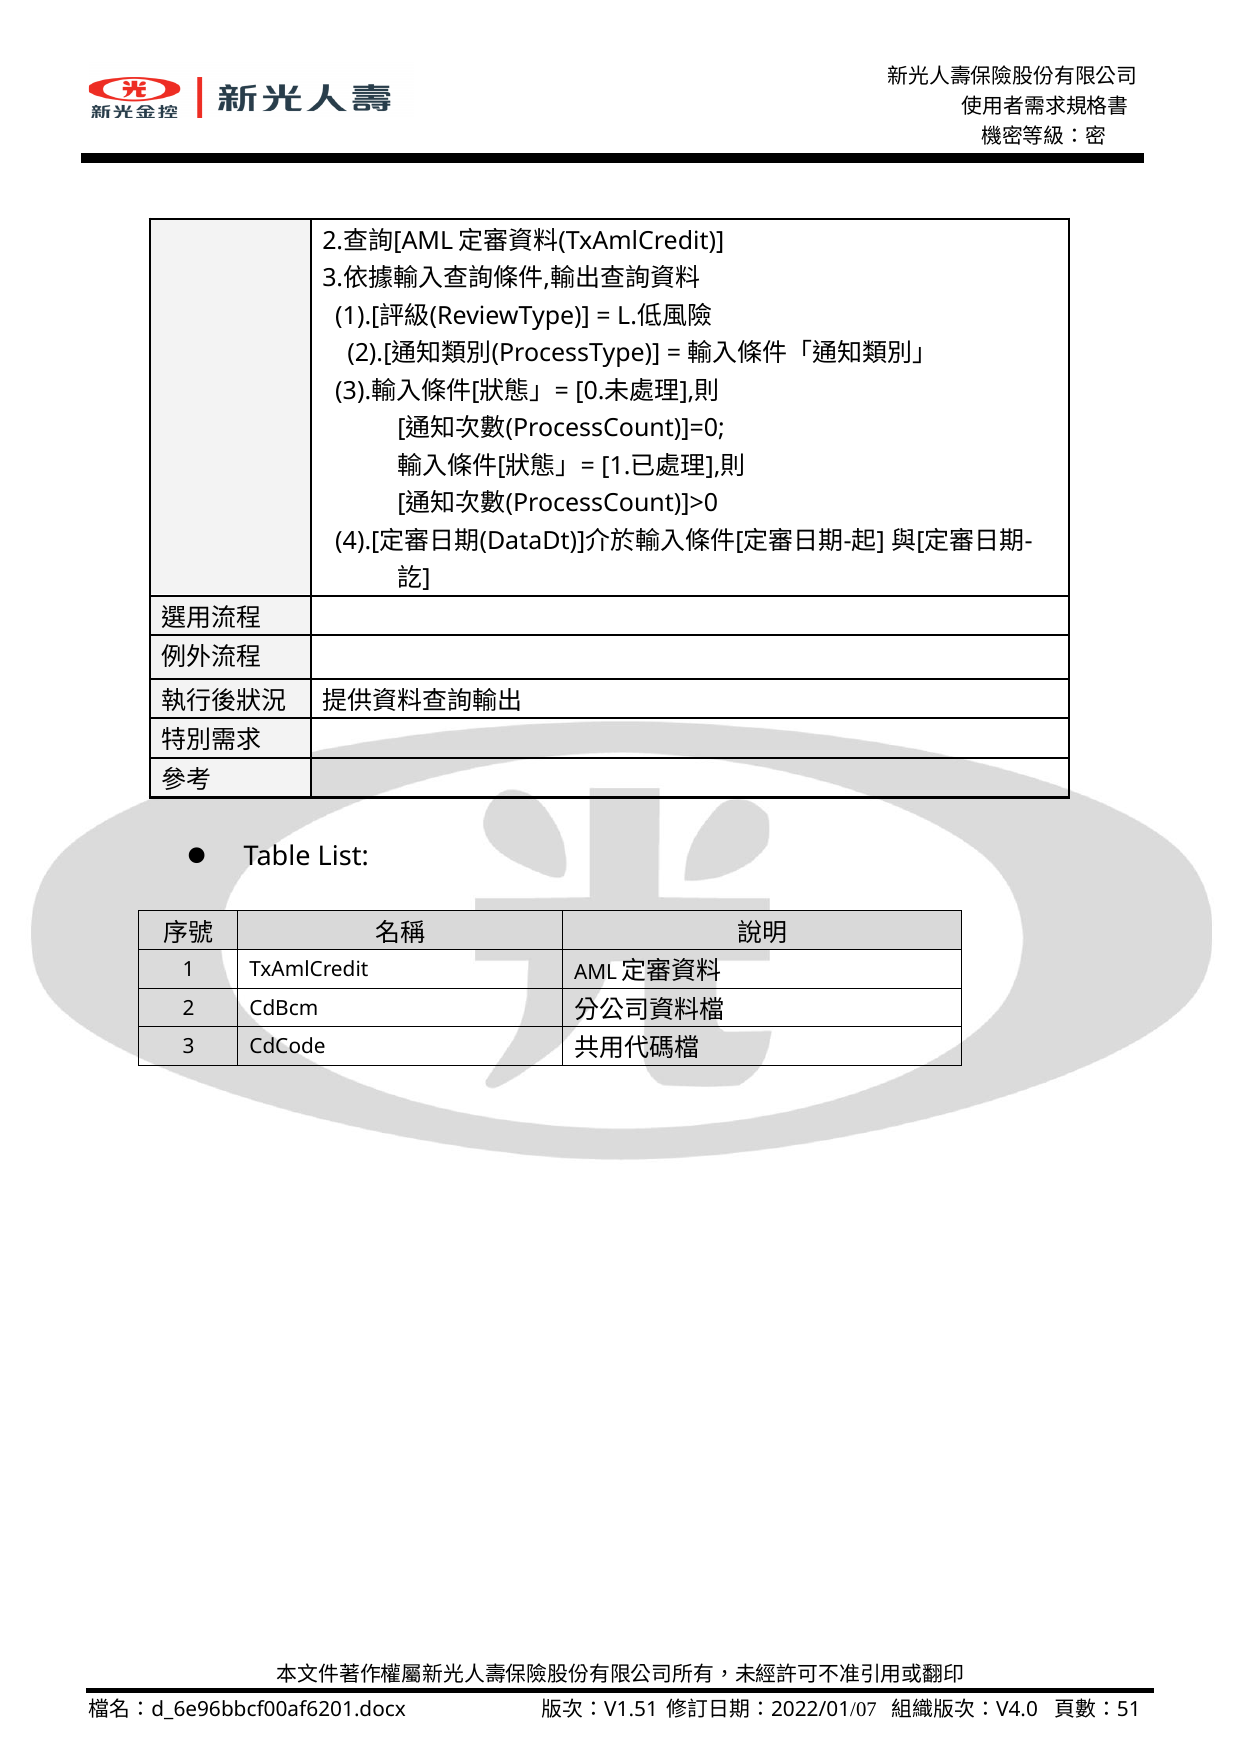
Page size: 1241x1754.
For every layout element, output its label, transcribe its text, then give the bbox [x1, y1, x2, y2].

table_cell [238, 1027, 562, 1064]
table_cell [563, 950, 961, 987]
picture [88, 61, 414, 118]
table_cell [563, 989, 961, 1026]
list Table List: [186, 836, 1152, 873]
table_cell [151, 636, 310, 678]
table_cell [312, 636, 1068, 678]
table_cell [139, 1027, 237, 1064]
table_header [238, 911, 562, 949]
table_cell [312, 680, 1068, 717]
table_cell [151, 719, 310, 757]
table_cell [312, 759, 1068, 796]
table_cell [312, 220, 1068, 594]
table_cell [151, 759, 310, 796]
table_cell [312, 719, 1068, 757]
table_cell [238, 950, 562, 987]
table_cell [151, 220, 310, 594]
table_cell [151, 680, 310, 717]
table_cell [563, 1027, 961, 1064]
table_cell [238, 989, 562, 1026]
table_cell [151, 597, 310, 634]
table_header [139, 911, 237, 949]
picture [25, 713, 1215, 1166]
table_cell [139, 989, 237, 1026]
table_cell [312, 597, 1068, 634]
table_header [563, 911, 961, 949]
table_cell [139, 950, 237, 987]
